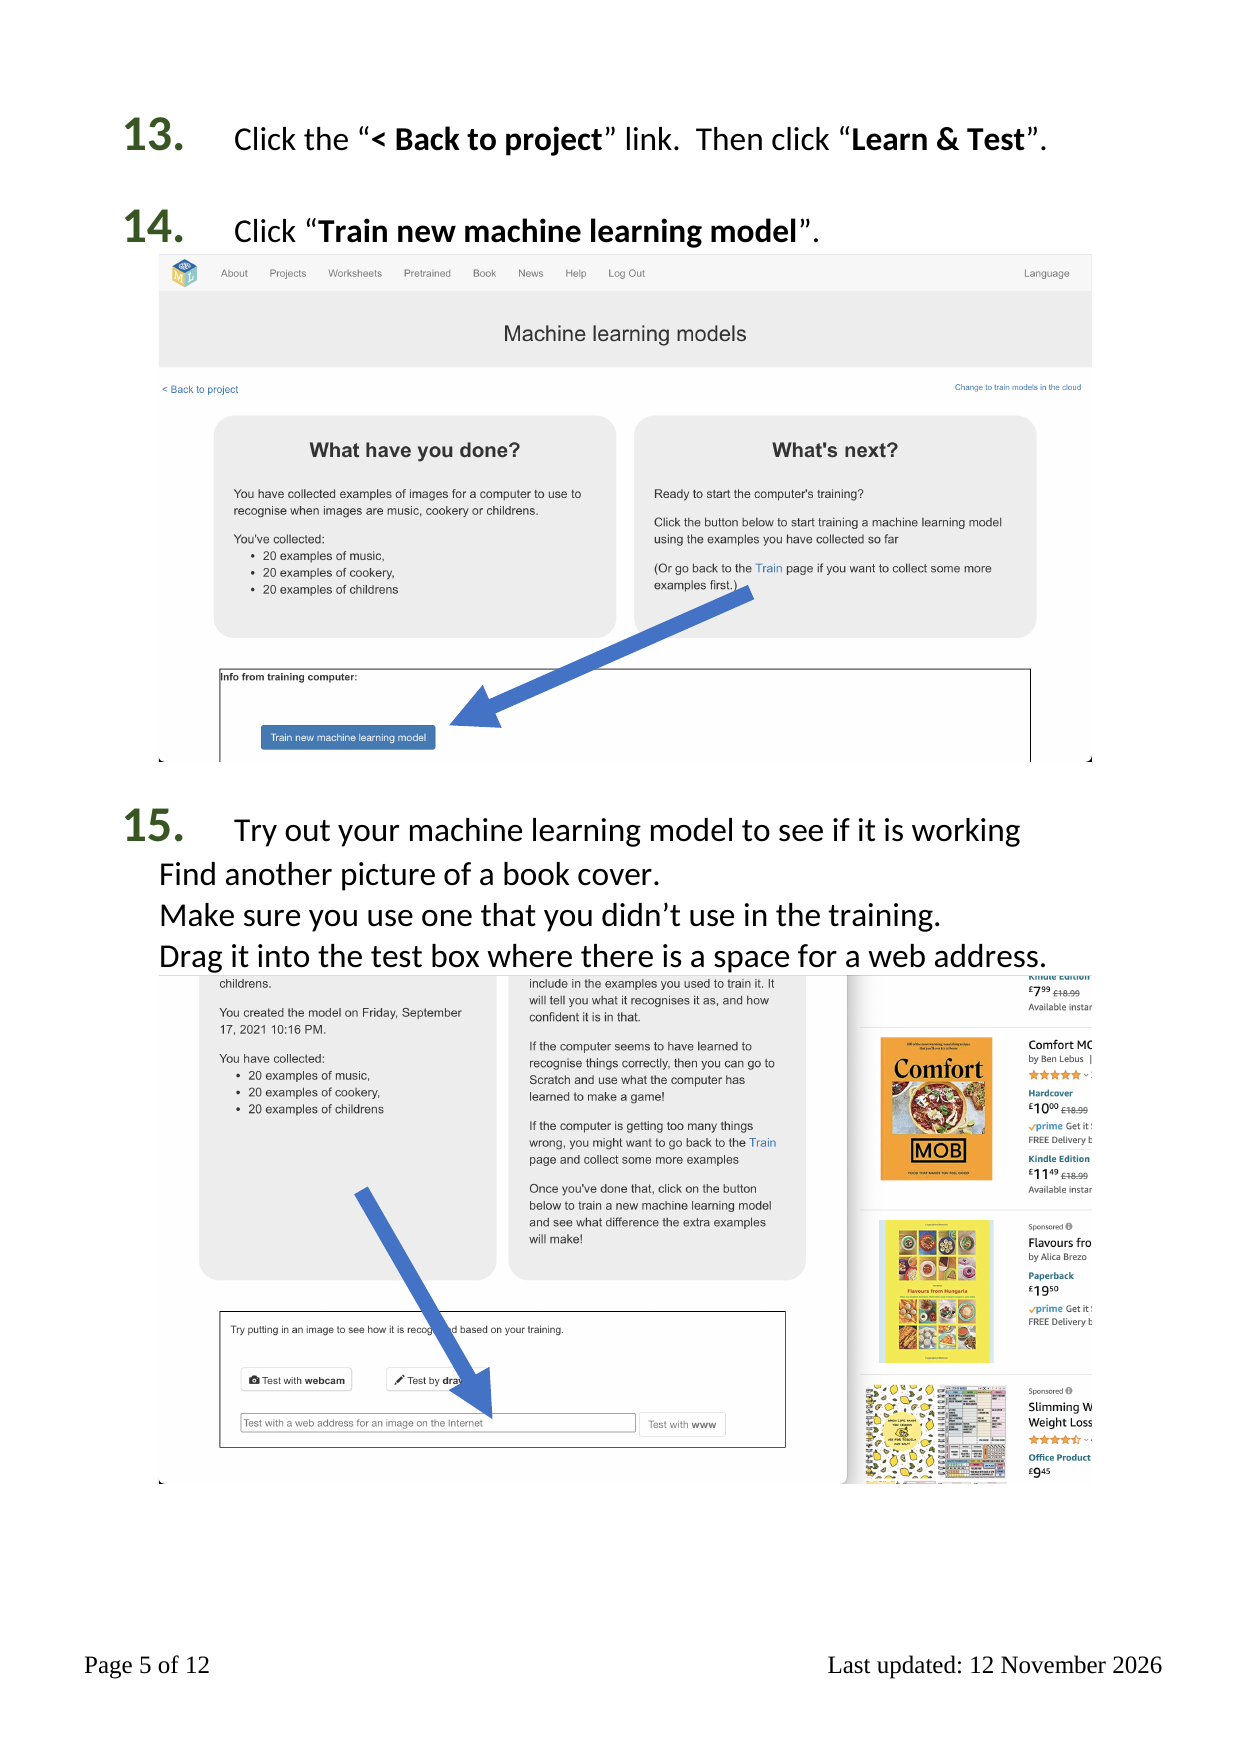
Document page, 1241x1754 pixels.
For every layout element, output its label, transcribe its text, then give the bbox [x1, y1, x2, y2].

picture [158, 975, 1092, 1484]
picture [158, 254, 1092, 762]
list Click the “< Back to project” link. Then click “Learn & Test”. [121, 102, 1164, 193]
